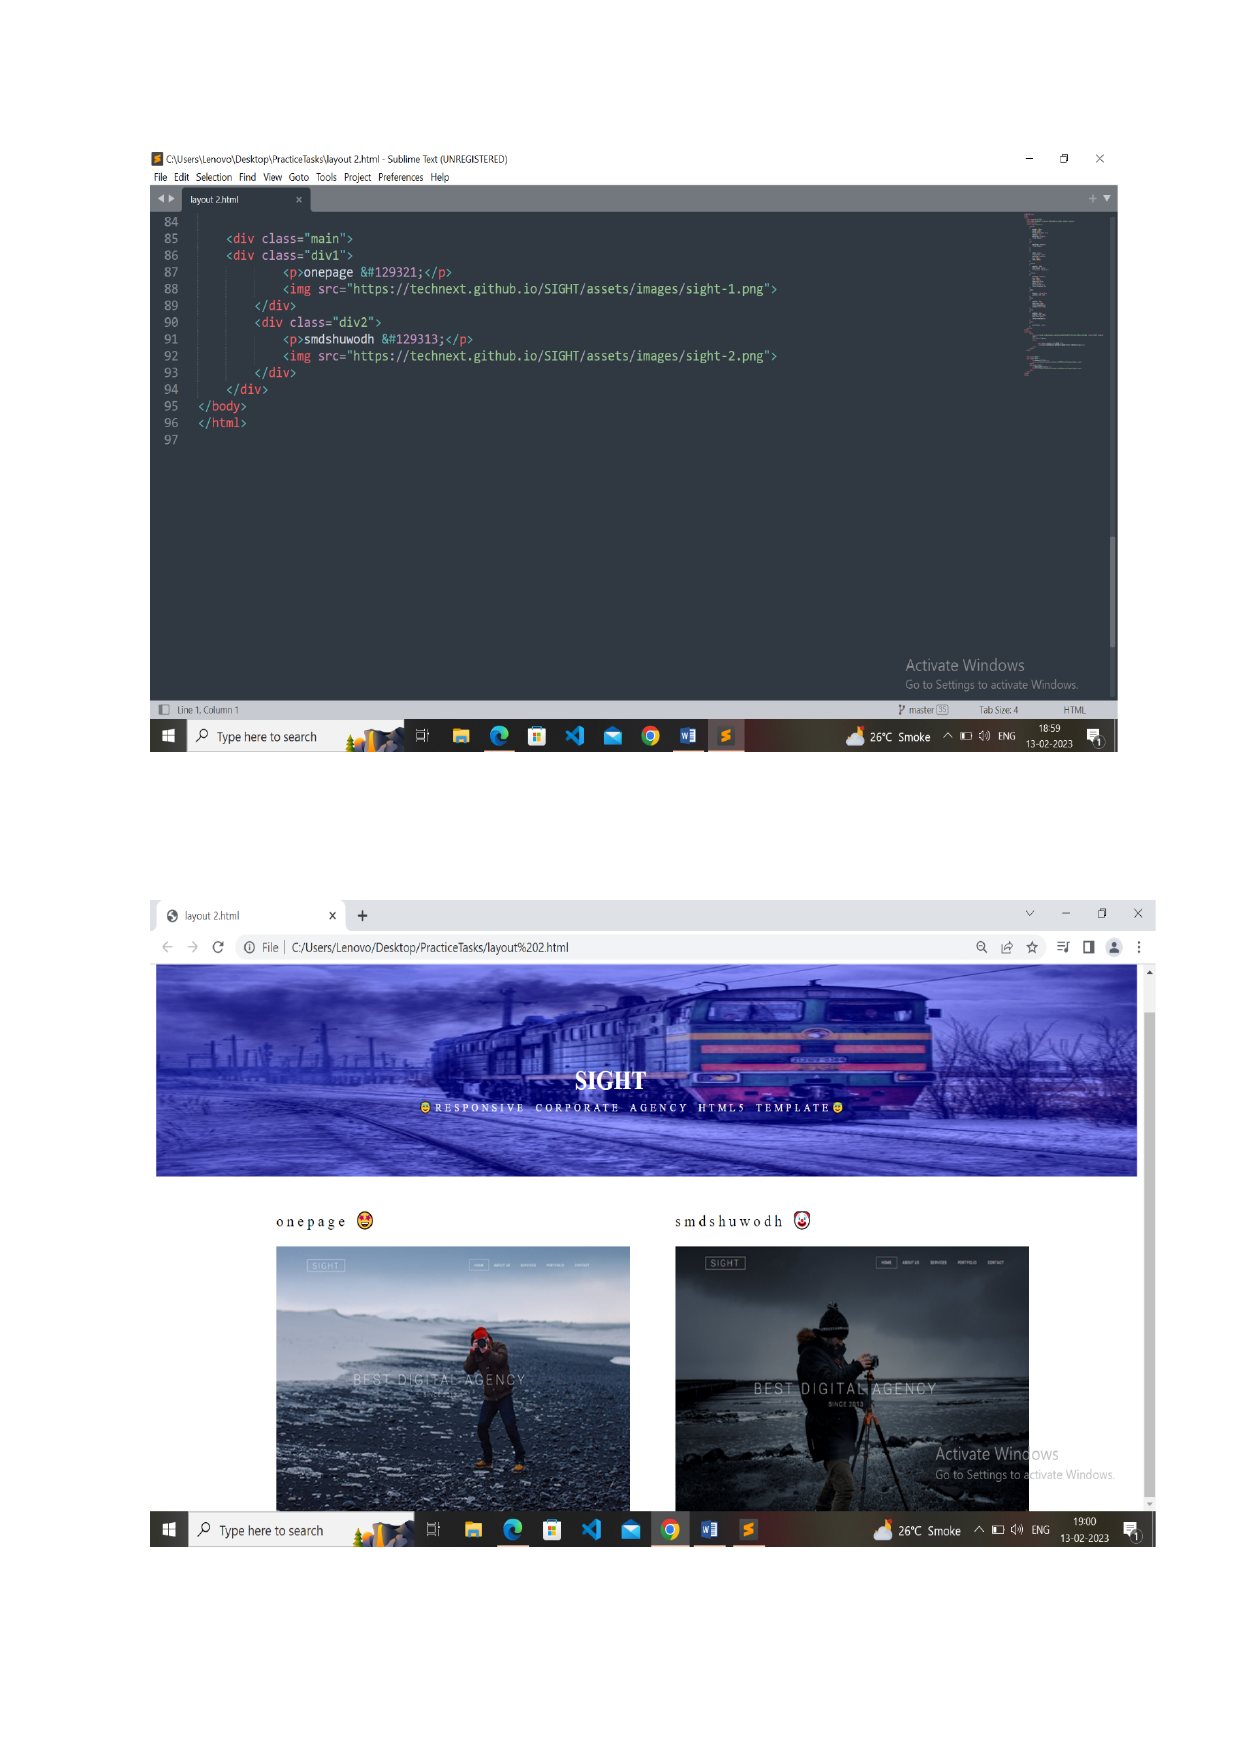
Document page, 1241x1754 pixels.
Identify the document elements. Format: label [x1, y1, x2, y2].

picture [150, 150, 1118, 752]
picture [150, 900, 1156, 1547]
